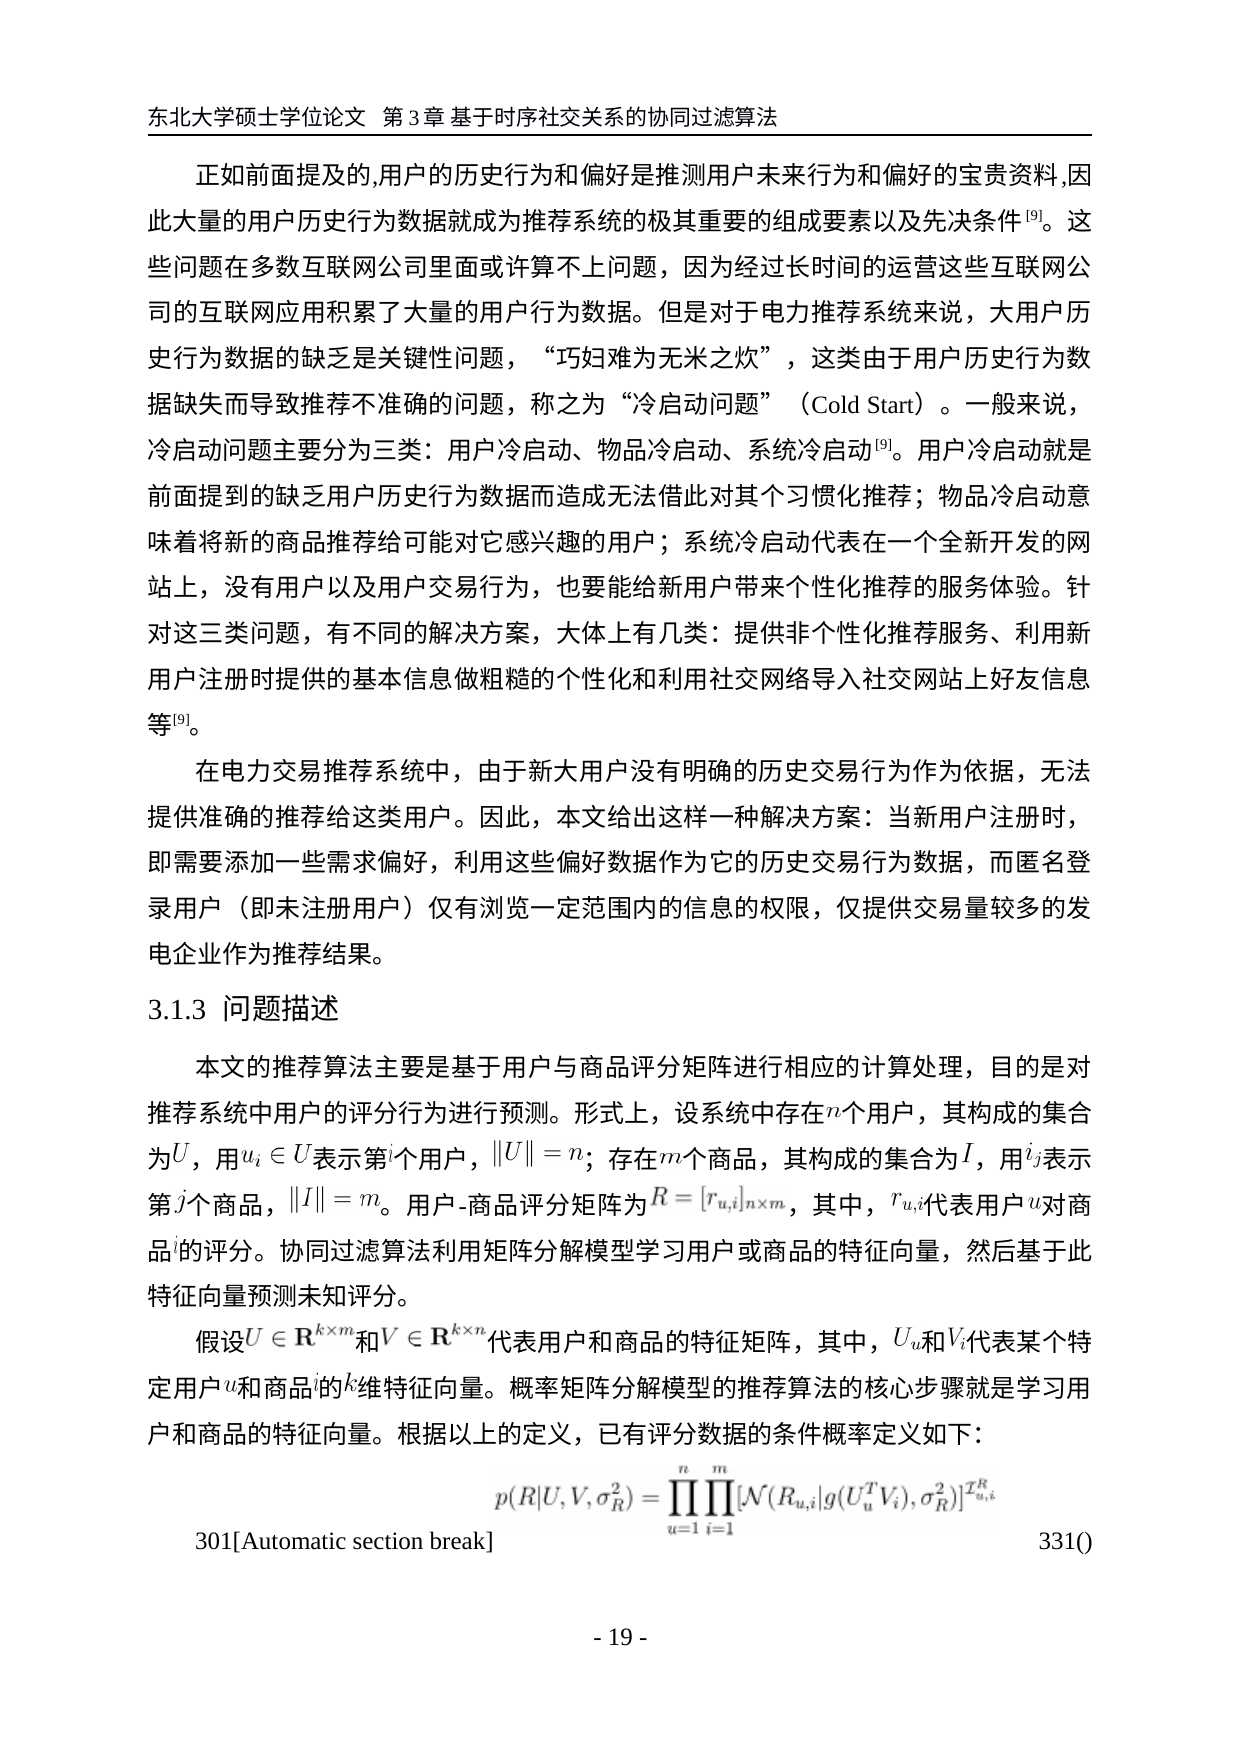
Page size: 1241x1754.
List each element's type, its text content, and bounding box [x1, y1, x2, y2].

text 本文的推荐算法主要是基于用户与商品评分矩阵进行相应的计算处理，目的是对推荐系统中用户的评分行为进行预测。形式上，设系统中存在个用户，其构成的集合为，用表示第个用户，；存在个商品，其构成的集合为，用表示第个商品，。用户-商品评分矩阵为，其中，代表用户对商品的评分。协同过滤算法利用矩阵分解模型学习用户或商品的特征向量，然后基于此特征向量预测未知评分。 [148, 1040, 1092, 1315]
text 假设和代表用户和商品的特征矩阵，其中，和代表某个特定用户和商品的维特征向量。概率矩阵分解模型的推荐算法的核心步骤就是学习用户和商品的特征向量。根据以上的定义，已有评分数据的条件概率定义如下： [148, 1315, 1092, 1452]
text 在电力交易推荐系统中，由于新大用户没有明确的历史交易行为作为依据，无法提供准确的推荐给这类用户。因此，本文给出这样一种解决方案：当新用户注册时，即需要添加一些需求偏好，利用这些偏好数据作为它的历史交易行为数据，而匿名登录用户（即未注册用户）仅有浏览一定范围内的信息的权限，仅提供交易量较多的发电企业作为推荐结果。 [148, 743, 1092, 973]
subtitle 问题描述 [148, 985, 1092, 1027]
text 正如前面提及的,用户的历史行为和偏好是推测用户未来行为和偏好的宝贵资料,因此大量的用户历史行为数据就成为推荐系统的极其重要的组成要素以及先决条件[9]。这些问题在多数互联网公司里面或许算不上问题，因为经过长时间的运营这些互联网公司的互联网应用积累了大量的用户行为数据。但是对于电力推荐系统来说，大用户历史行为数据的缺乏是关键性问题，“巧妇难为无米之炊”，这类由于用户历史行为数据缺失而导致推荐不准确的问题，称之为“冷启动问题”（Cold Start）。一般来说，冷启动问题主要分为三类：用户冷启动、物品冷启动、系统冷启动[9]。用户冷启动就是前面提到的缺乏用户历史行为数据而造成无法借此对其个习惯化推荐；物品冷启动意味着将新的商品推荐给可能对它感兴趣的用户；系统冷启动代表在一个全新开发的网站上，没有用户以及用户交易行为，也要能给新用户带来个性化推荐的服务体验。针对这三类问题，有不同的解决方案，大体上有几类：提供非个性化推荐服务、利用新用户注册时提供的基本信息做粗糙的个性化和利用社交网络导入社交网站上好友信息等[9]。 [148, 148, 1092, 743]
